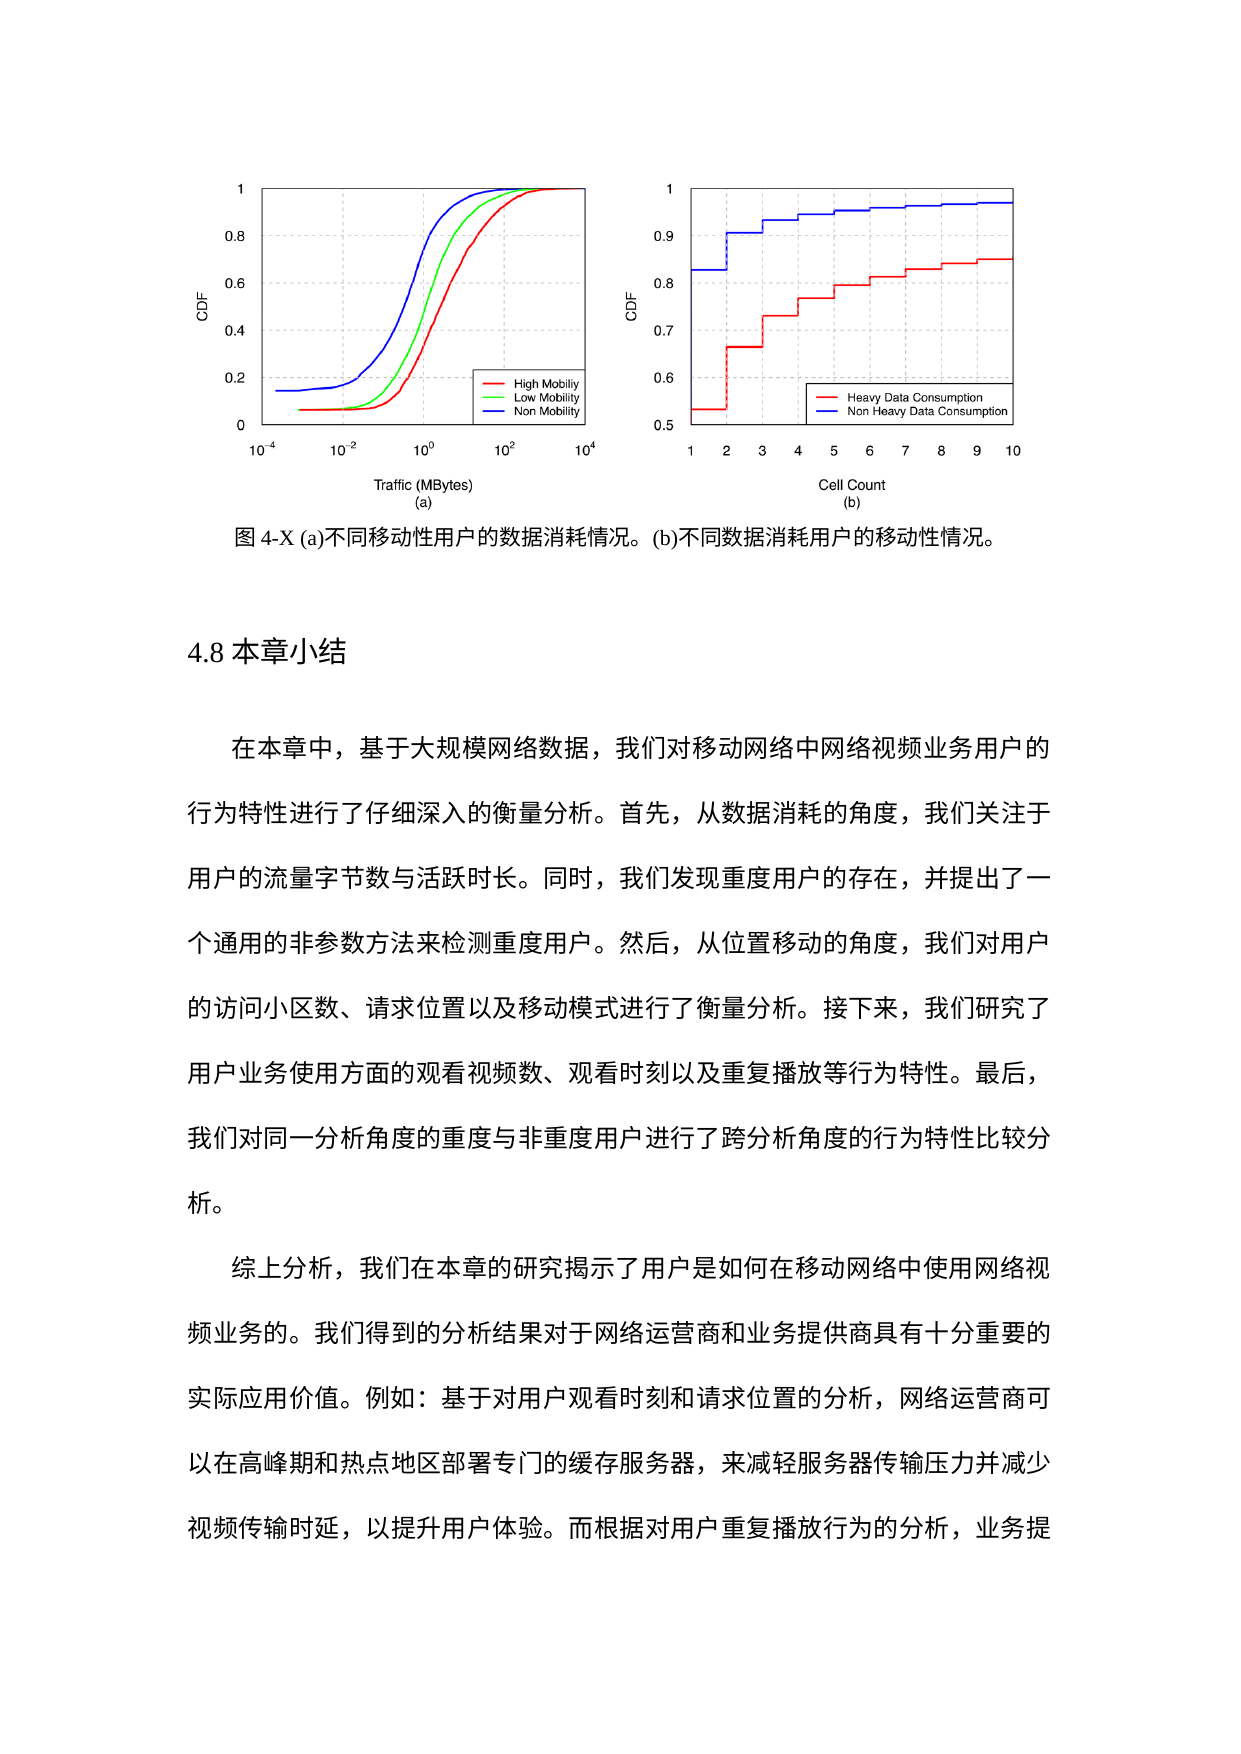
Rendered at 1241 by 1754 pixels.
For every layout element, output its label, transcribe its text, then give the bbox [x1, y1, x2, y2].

picture [192, 169, 1049, 512]
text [187, 1234, 1053, 1559]
text 本章小结 [187, 617, 1053, 682]
text 图4-X (a)不同移动性用户的数据消耗情况。(b)不同数据消耗用户的移动性情况。 [187, 519, 1053, 552]
text 在本章中，基于大规模网络数据，我们对移动网络中网络视频业务用户的行为特性进行了仔细深入的衡量分析。首先，从数据消耗的角度，我们关注于用户的流量字节数与活跃时长。同时，我们发现重度用户的存在，并提出了一个通用的非参数方法来检测重度用户。然后，从位置移动的角度，我们对用户的访问小区数、请求位置以及移动模式进行了衡量分析。接下来，我们研究了用户业务使用方面的观看视频数、观看时刻以及重复播放等行为特性。最后，我们对同一分析角度的重度与非重度用户进行了跨分析角度的行为特性比较分析。 [187, 714, 1053, 1234]
